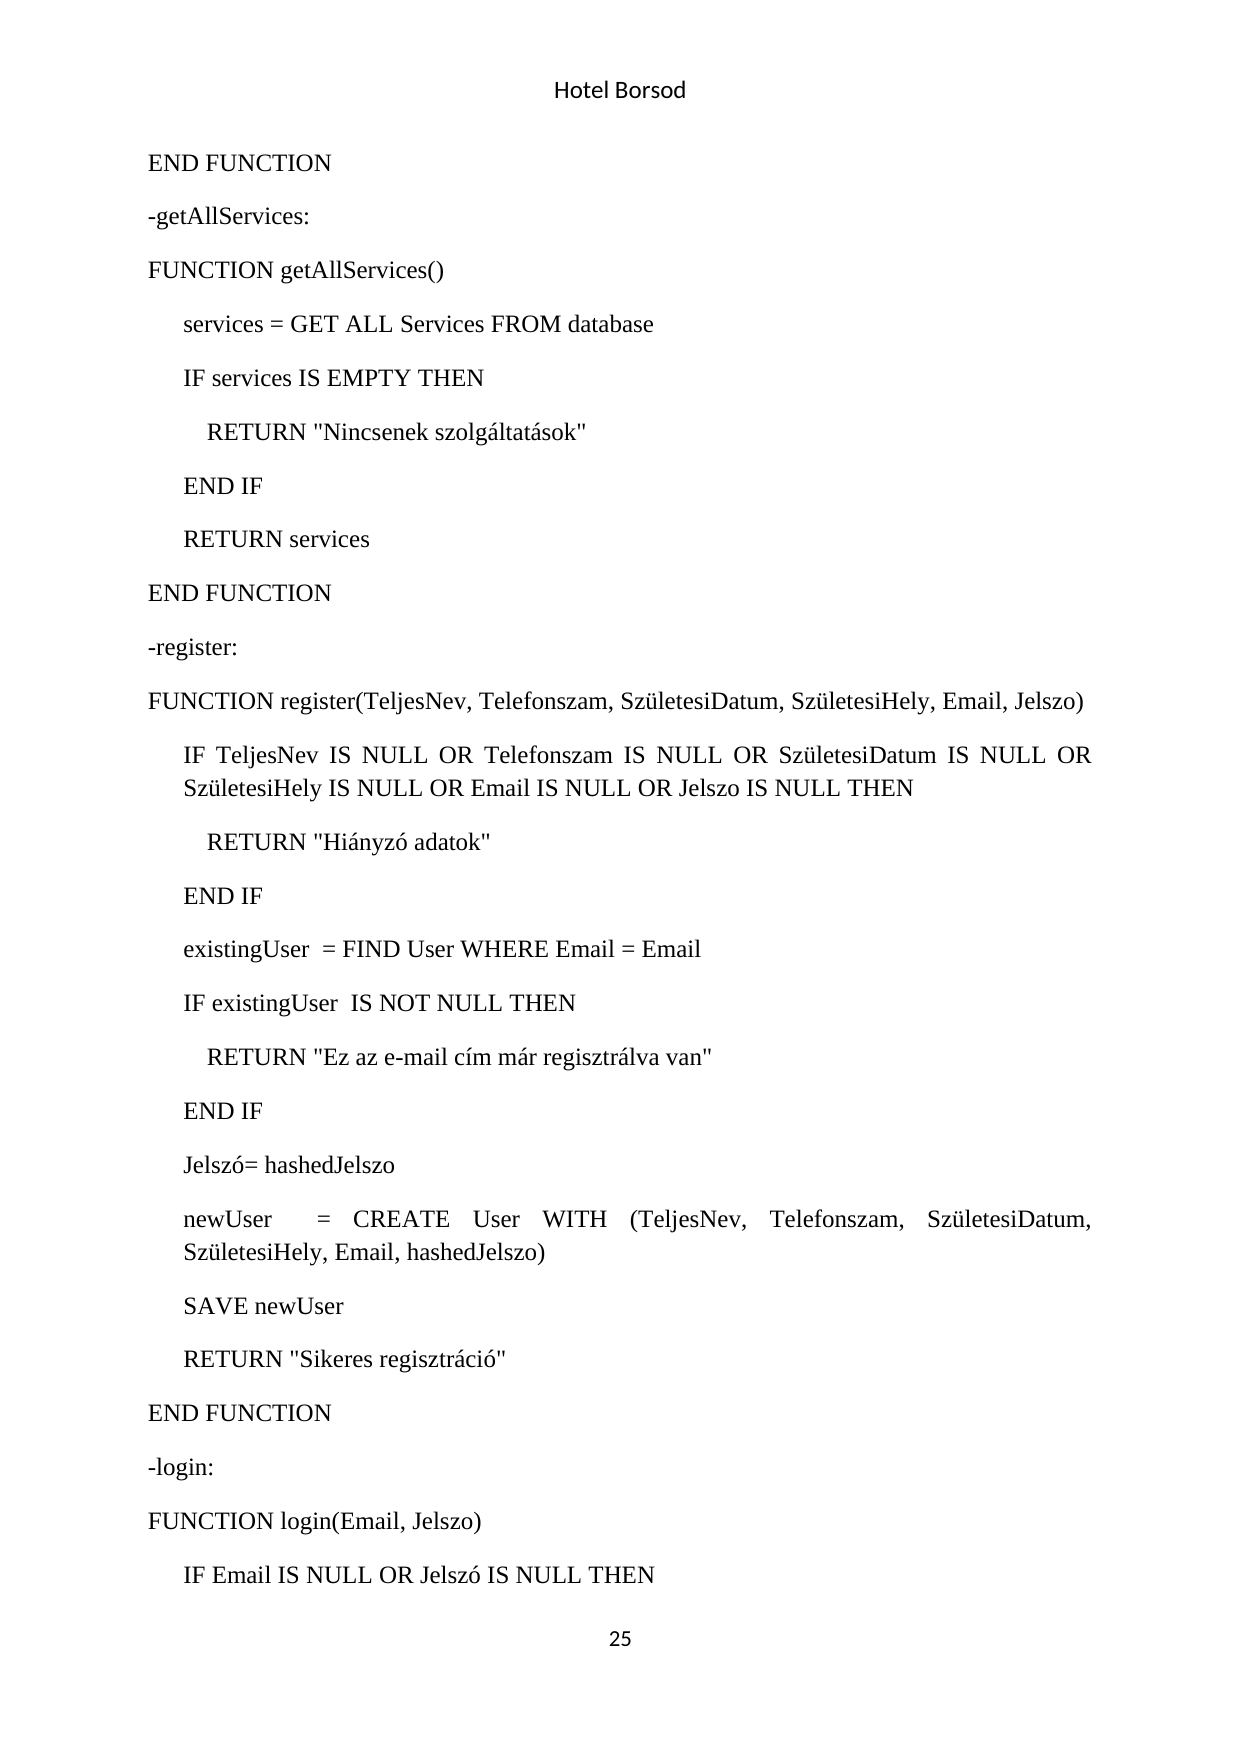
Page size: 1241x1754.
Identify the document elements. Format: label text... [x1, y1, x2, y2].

text IF TeljesNev IS NULL OR Telefonszam IS NULL OR SzületesiDatum IS NULL OR SzületesiHely IS NULL OR Email IS NULL OR Jelszo IS NULL THEN [183, 740, 1093, 802]
text END FUNCTION [148, 1398, 1093, 1427]
text newUser = CREATE User WITH (TeljesNev, Telefonszam, SzületesiDatum, SzületesiHely, Email, hashedJelszo) [183, 1204, 1093, 1266]
text END IF [183, 881, 1093, 909]
text RETURN "Hiányzó adatok" [207, 827, 1093, 856]
text FUNCTION register(TeljesNev, Telefonszam, SzületesiDatum, SzületesiHely, Email, Jelszo) [148, 686, 1093, 715]
text IF services IS EMPTY THEN [183, 363, 1093, 392]
text END IF [183, 1096, 1093, 1125]
text existingUser = FIND User WHERE Email = Email [183, 934, 1093, 963]
text RETURN "Nincsenek szolgáltatások" [207, 417, 1093, 446]
text END FUNCTION [148, 578, 1093, 607]
text Jelszó= hashedJelszo [183, 1150, 1093, 1179]
text -login: [148, 1452, 1093, 1481]
text IF existingUser IS NOT NULL THEN [183, 988, 1093, 1017]
text FUNCTION getAllServices() [148, 255, 1093, 284]
text IF Email IS NULL OR Jelszó IS NULL THEN [183, 1560, 1093, 1589]
text RETURN "Sikeres regisztráció" [183, 1344, 1093, 1373]
text SAVE newUser [183, 1291, 1093, 1319]
text services = GET ALL Services FROM database [183, 309, 1093, 338]
text END FUNCTION [148, 148, 1093, 176]
text RETURN services [183, 524, 1093, 553]
text -register: [148, 632, 1093, 661]
text -getAllServices: [148, 201, 1093, 230]
text RETURN "Ez az e-mail cím már regisztrálva van" [207, 1042, 1093, 1071]
text END IF [183, 471, 1093, 499]
text FUNCTION login(Email, Jelszo) [148, 1506, 1093, 1535]
